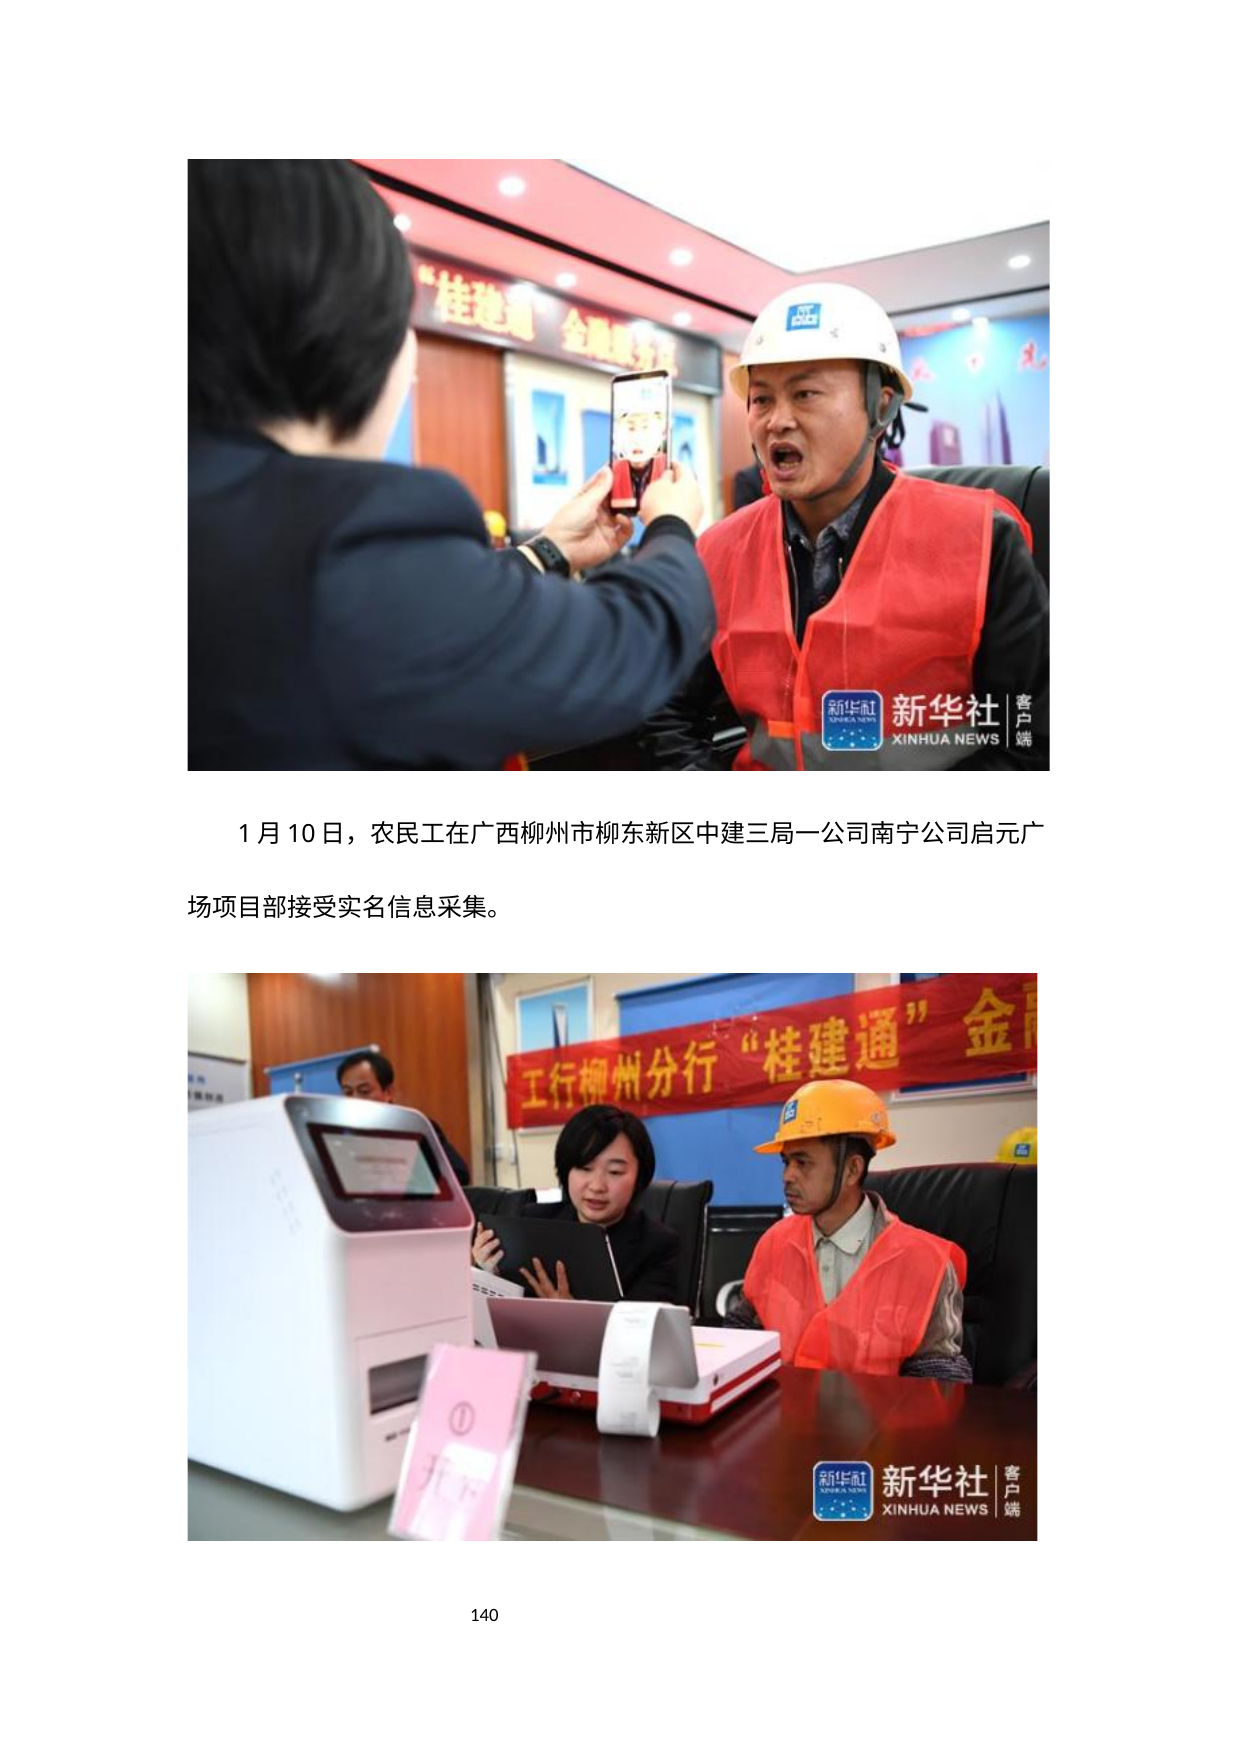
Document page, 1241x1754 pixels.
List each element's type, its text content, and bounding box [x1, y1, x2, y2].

text 1月10日，农民工在广西柳州市柳东新区中建三局一公司南宁公司启元广场项目部接受实名信息采集。 [187, 799, 1053, 938]
picture [187, 159, 1050, 771]
picture [187, 973, 1038, 1541]
